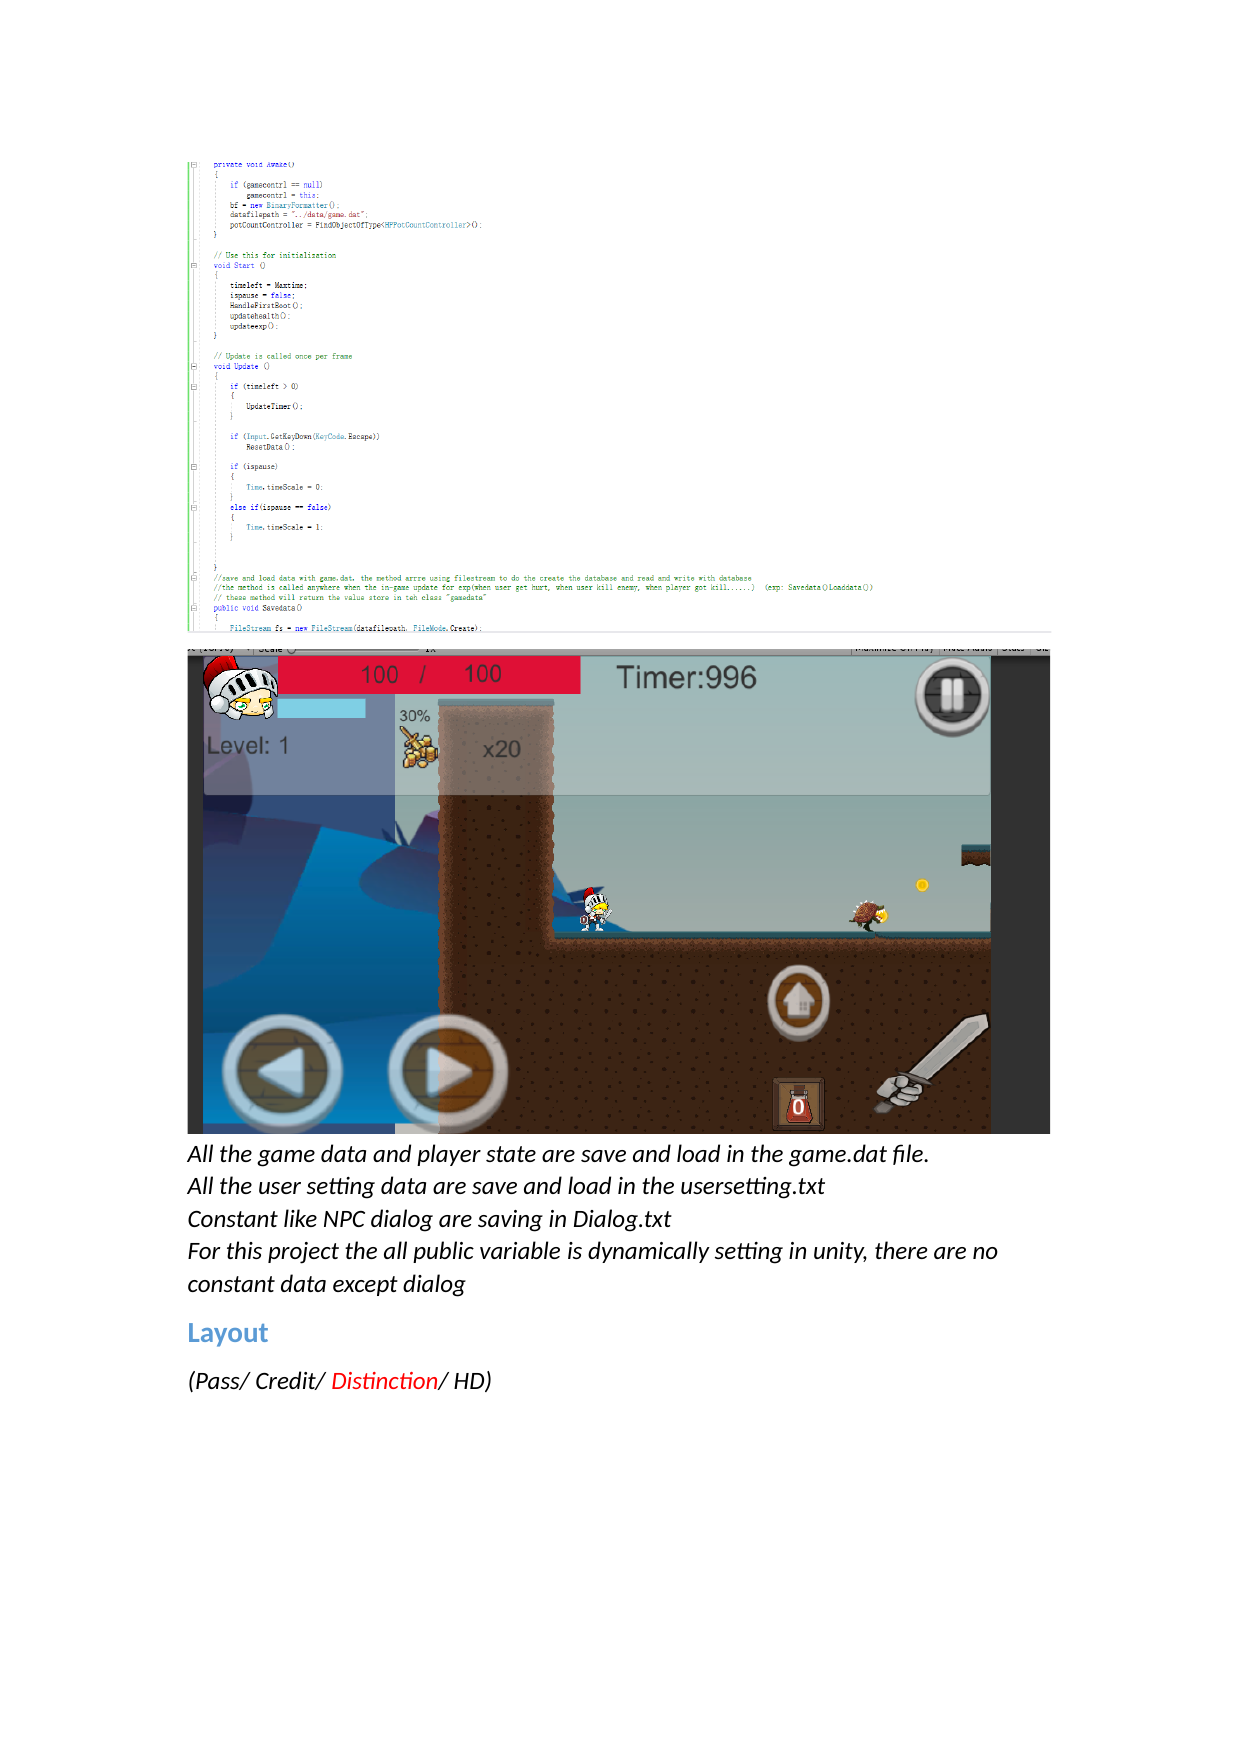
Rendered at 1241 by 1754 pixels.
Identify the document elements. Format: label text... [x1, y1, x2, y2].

text Layout [187, 1299, 1053, 1364]
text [187, 162, 1053, 1137]
text For this project the all public variable is dynamically setting in unity, there are no constant data except dialog [187, 1234, 1053, 1299]
text Constant like NPC dialog are saving in Dialog.txt [187, 1202, 1053, 1234]
picture [187, 162, 1052, 633]
text All the game data and player state are save and load in the game.dat file. [187, 1137, 1053, 1169]
picture [187, 649, 1050, 1134]
text All the user setting data are save and load in the usersetting.txt [187, 1169, 1053, 1202]
text (Pass/ Credit/ Distinction/ HD) [187, 1364, 1053, 1397]
